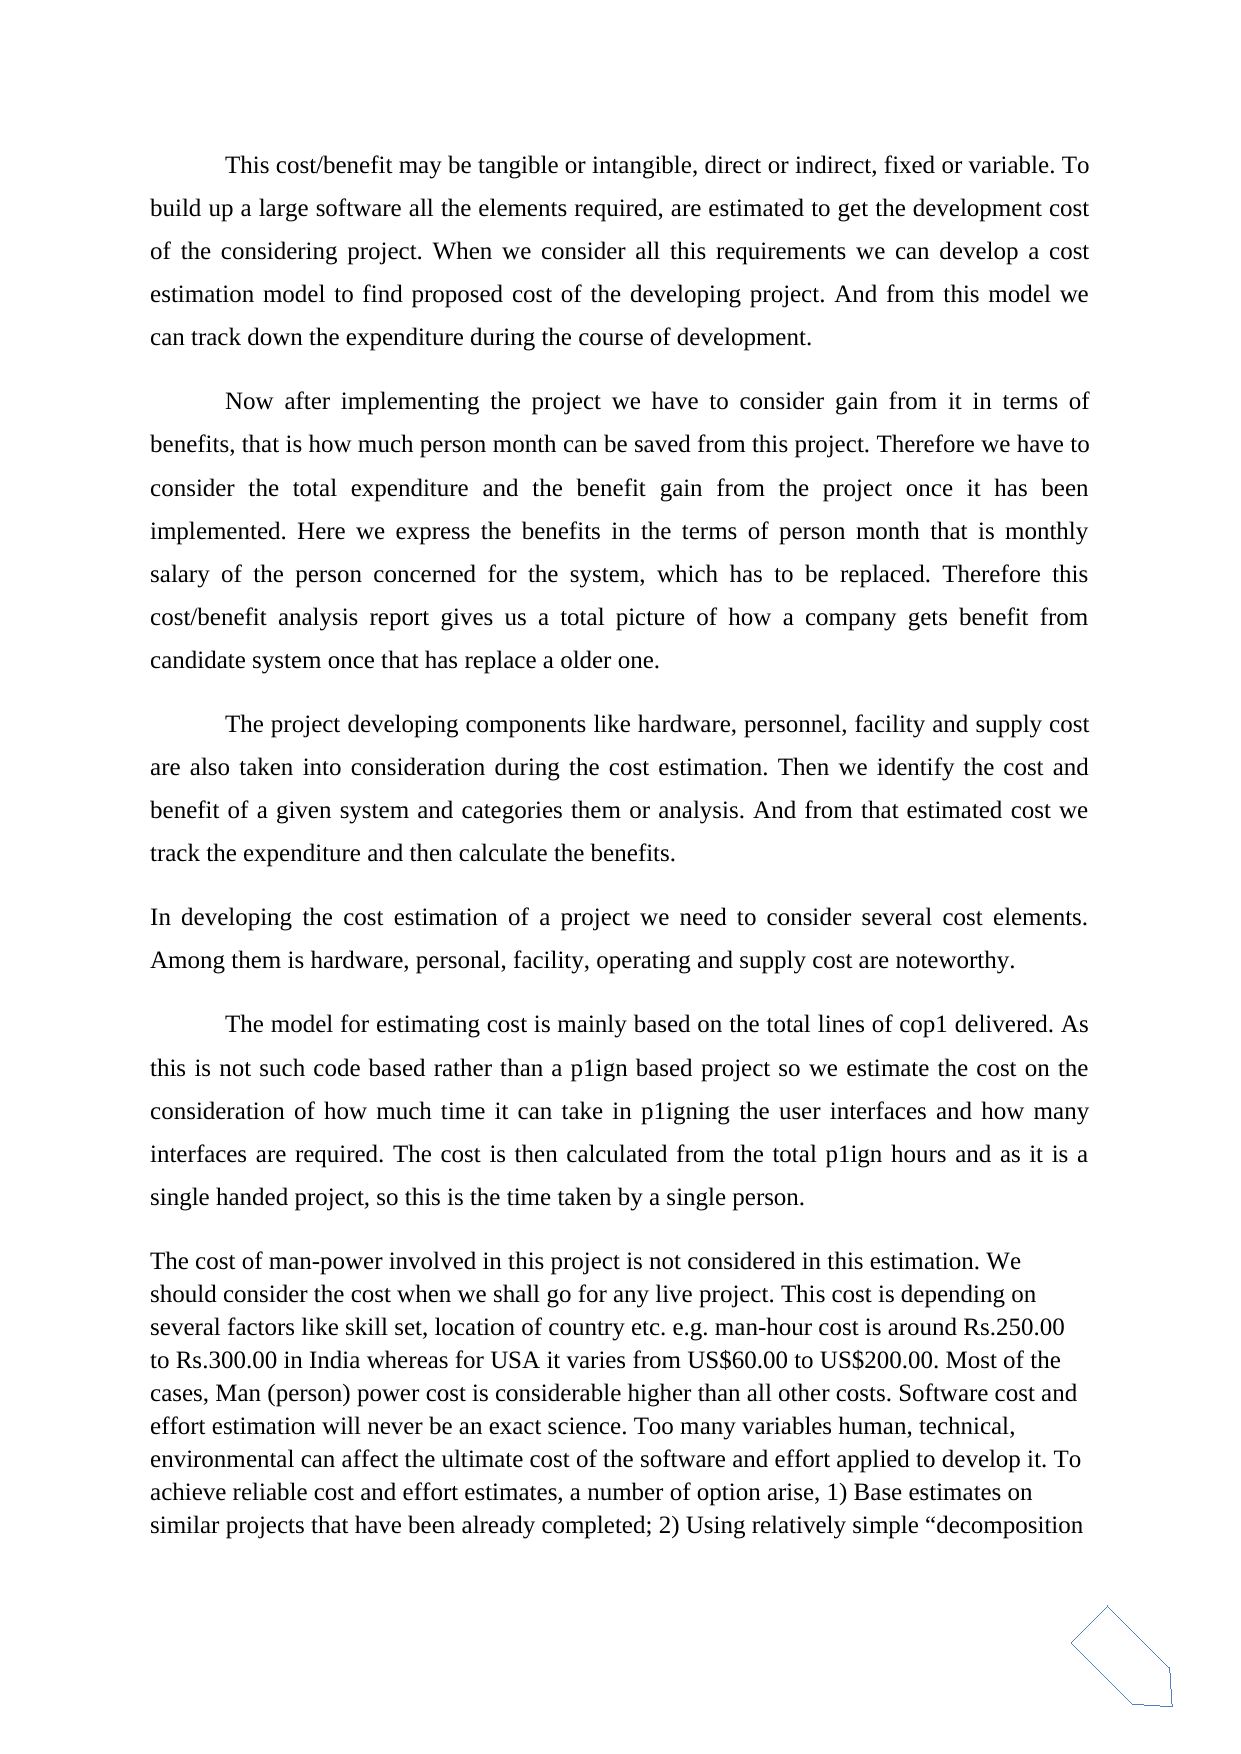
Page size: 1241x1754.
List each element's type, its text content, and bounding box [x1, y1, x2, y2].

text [150, 1246, 1090, 1539]
text This cost/benefit may be tangible or intangible, direct or indirect, fixed or variable. To build up a large software all the elements required, are estimated to get the development cost of the considering project. When we consider all this requirements we can develop a cost estimation model to find proposed cost of the developing project. And from this model we can track down the expenditure during the course of development. [150, 150, 1090, 351]
text Now after implementing the project we have to consider gain from it in terms of benefits, that is how much person month can be saved from this project. Therefore we have to consider the total expenditure and the benefit gain from the project once it has been implemented. Here we express the benefits in the terms of person month that is monthly salary of the person concerned for the system, which has to be replaced. Therefore this cost/benefit analysis report gives us a total picture of how a company gets benefit from candidate system once that has replace a older one. [150, 386, 1090, 674]
text The model for estimating cost is mainly based on the total lines of cop1 delivered. As this is not such code based rather than a p1ign based project so we estimate the cost on the consideration of how much time it can take in p1igning the user interfaces and how many interfaces are required. The cost is then calculated from the total p1ign hours and as it is a single handed project, so this is the time taken by a single person. [150, 1009, 1090, 1211]
text In developing the cost estimation of a project we need to consider several cost elements. Among them is hardware, personal, facility, operating and supply cost are noteworthy. [150, 902, 1090, 974]
text The project developing components like hardware, personnel, facility and supply cost are also taken into consideration during the cost estimation. Then we identify the cost and benefit of a given system and categories them or analysis. And from that estimated cost we track the expenditure and then calculate the benefits. [150, 709, 1090, 867]
